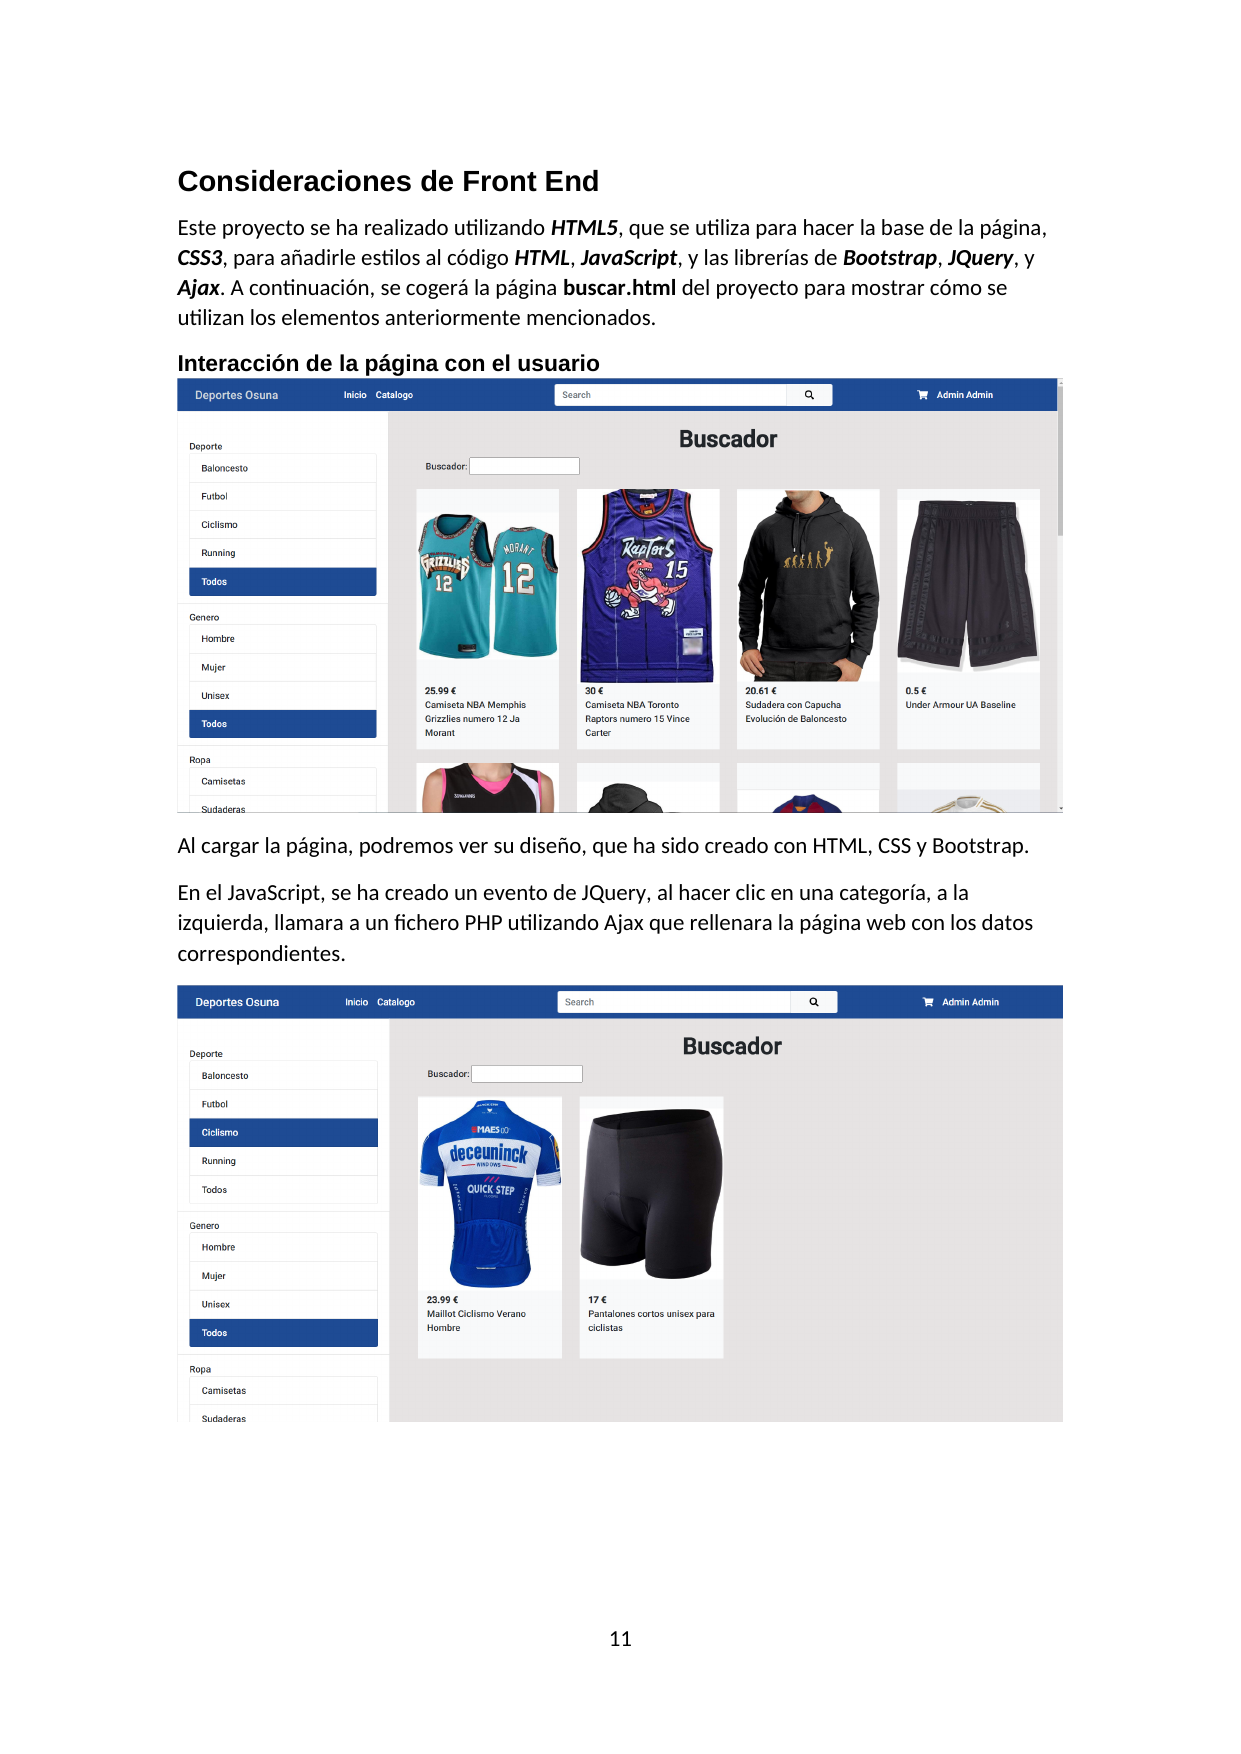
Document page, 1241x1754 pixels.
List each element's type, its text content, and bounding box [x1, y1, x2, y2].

picture [177, 378, 1063, 813]
subtitle Consideraciones de Front End [177, 164, 1063, 198]
text Este proyecto se ha realizado utilizando HTML5, que se utiliza para hacer la base de la página, CSS3, para añadirle estilos al código HTML, JavaScript, y las librerías de Bootstrap, JQuery, y Ajax. A continuación, se cogerá la página buscar.html del proyecto para mostrar cómo se utilizan los elementos anteriormente mencionados. [177, 213, 1063, 332]
text Al cargar la página, podremos ver su diseño, que ha sido creado con HTML, CSS y Bootstrap. [177, 831, 1063, 859]
picture [177, 985, 1063, 1422]
subtitle Interacción de la página con el usuario [177, 350, 1063, 377]
text En el JavaScript, se ha creado un evento de JQuery, al hacer clic en una categoría, a la izquierda, llamara a un fichero PHP utilizando Ajax que rellenara la página web con los datos correspondientes. [177, 878, 1063, 967]
